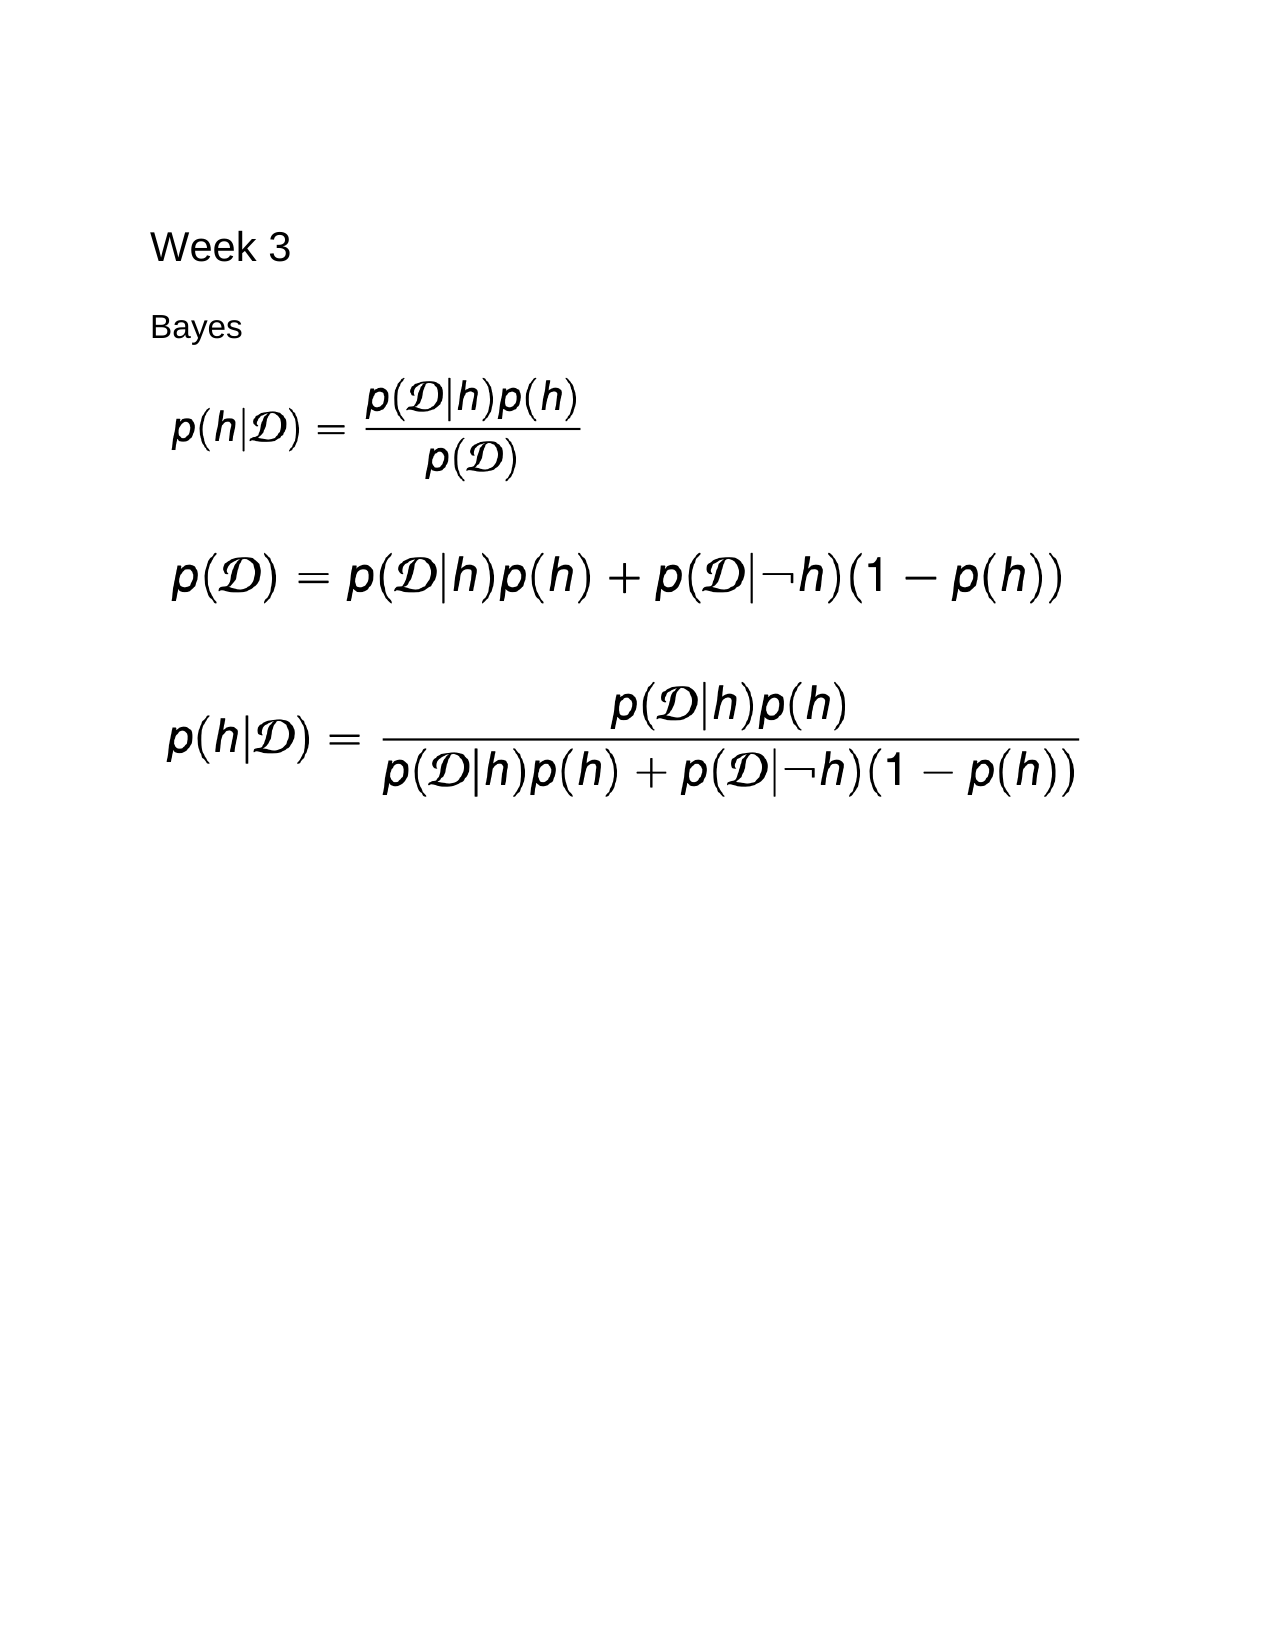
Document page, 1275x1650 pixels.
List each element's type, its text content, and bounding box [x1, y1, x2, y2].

picture [150, 648, 1125, 845]
subtitle Bayes [150, 307, 1125, 346]
picture [150, 358, 622, 502]
subtitle Week 3 [150, 222, 1125, 270]
picture [150, 505, 1125, 645]
